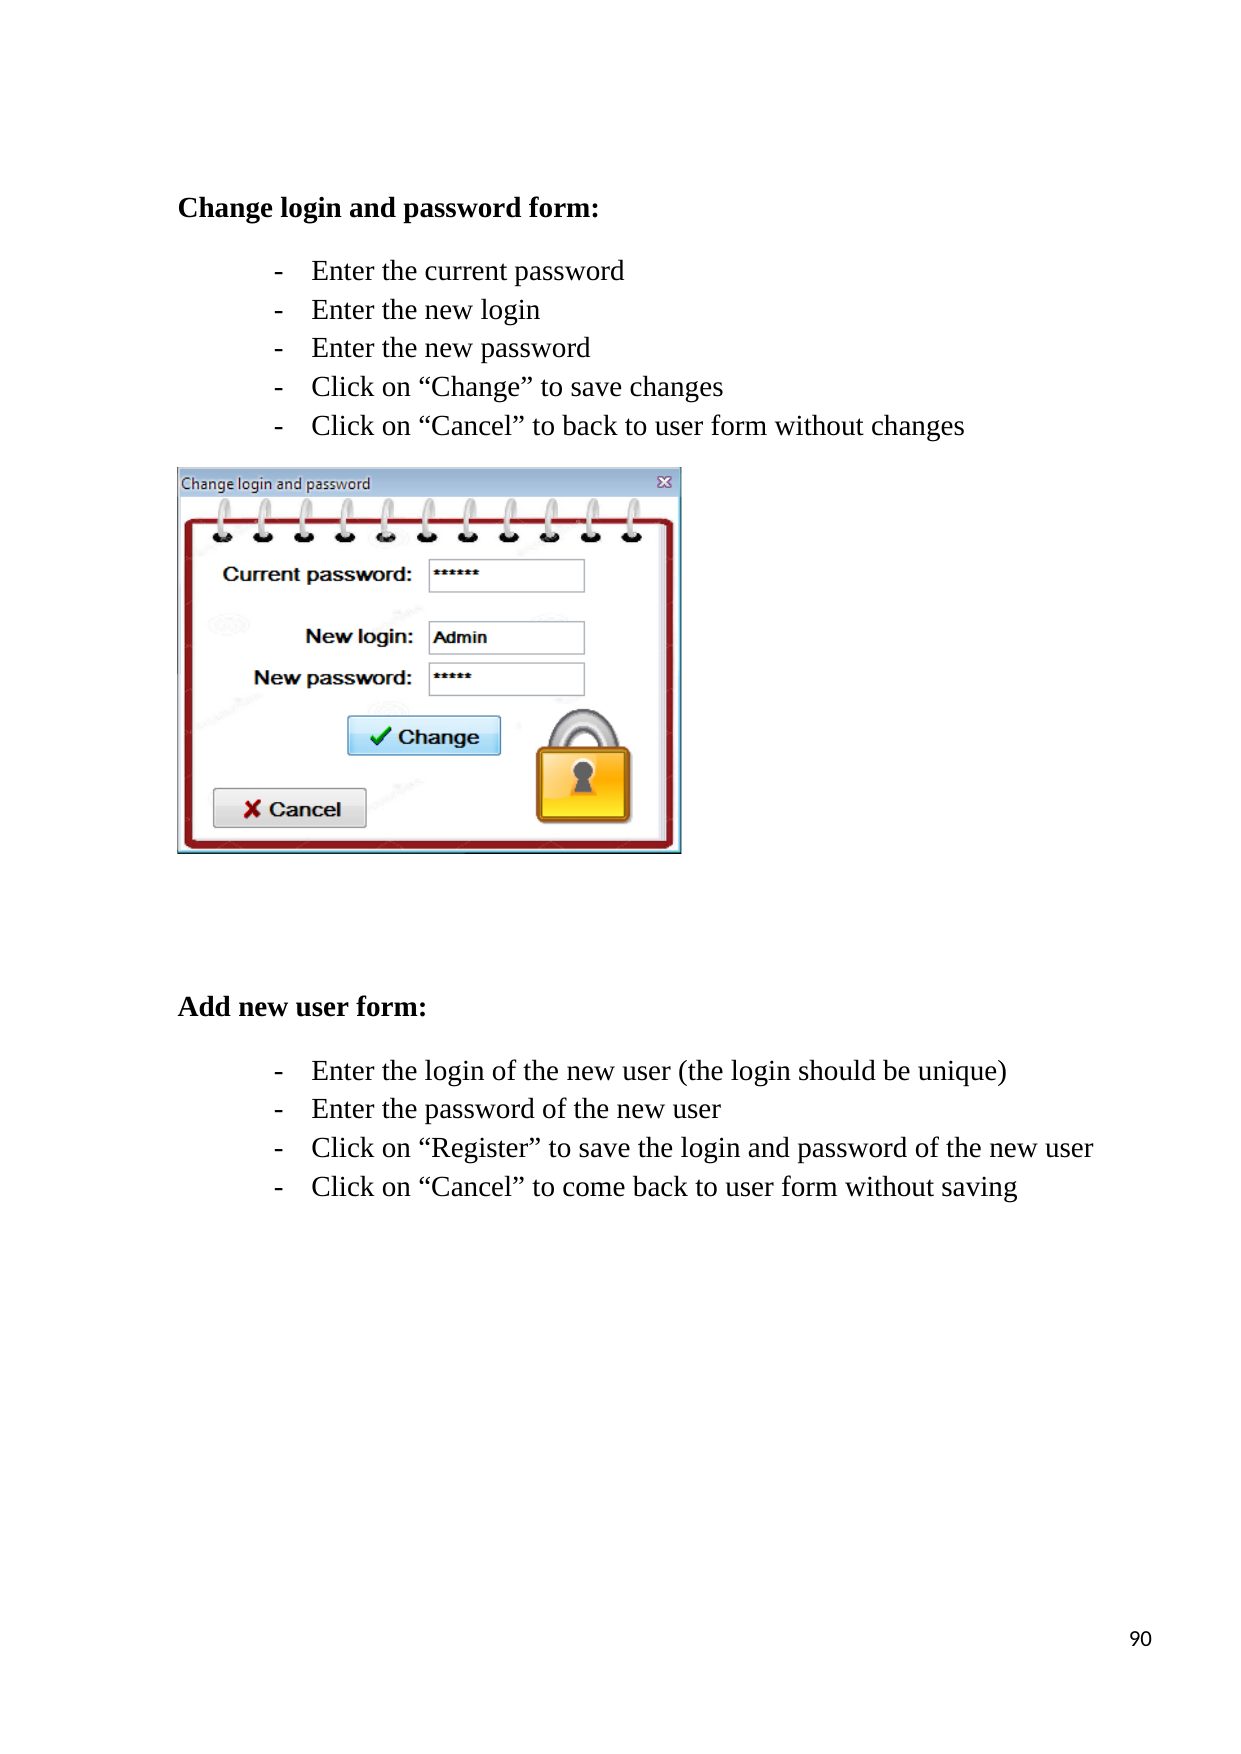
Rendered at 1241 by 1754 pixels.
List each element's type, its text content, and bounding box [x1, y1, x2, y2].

list Click on “Change” to save changes [274, 369, 1152, 403]
list Enter the new password [274, 331, 1152, 364]
subtitle Add new user form: [177, 989, 1152, 1023]
list Enter the password of the new user [274, 1092, 1152, 1125]
list Click on “Cancel” to back to user form without changes [274, 408, 1152, 441]
subtitle Change login and password form: [177, 190, 1152, 223]
list Click on “Register” to save the login and password of the new user [274, 1130, 1152, 1164]
list Click on “Cancel” to come back to user form without saving [274, 1169, 1152, 1202]
list Enter the current password [274, 253, 1152, 287]
list Enter the login of the new user (the login should be unique) [274, 1053, 1152, 1087]
picture [177, 467, 682, 854]
list Enter the new login [274, 292, 1152, 326]
